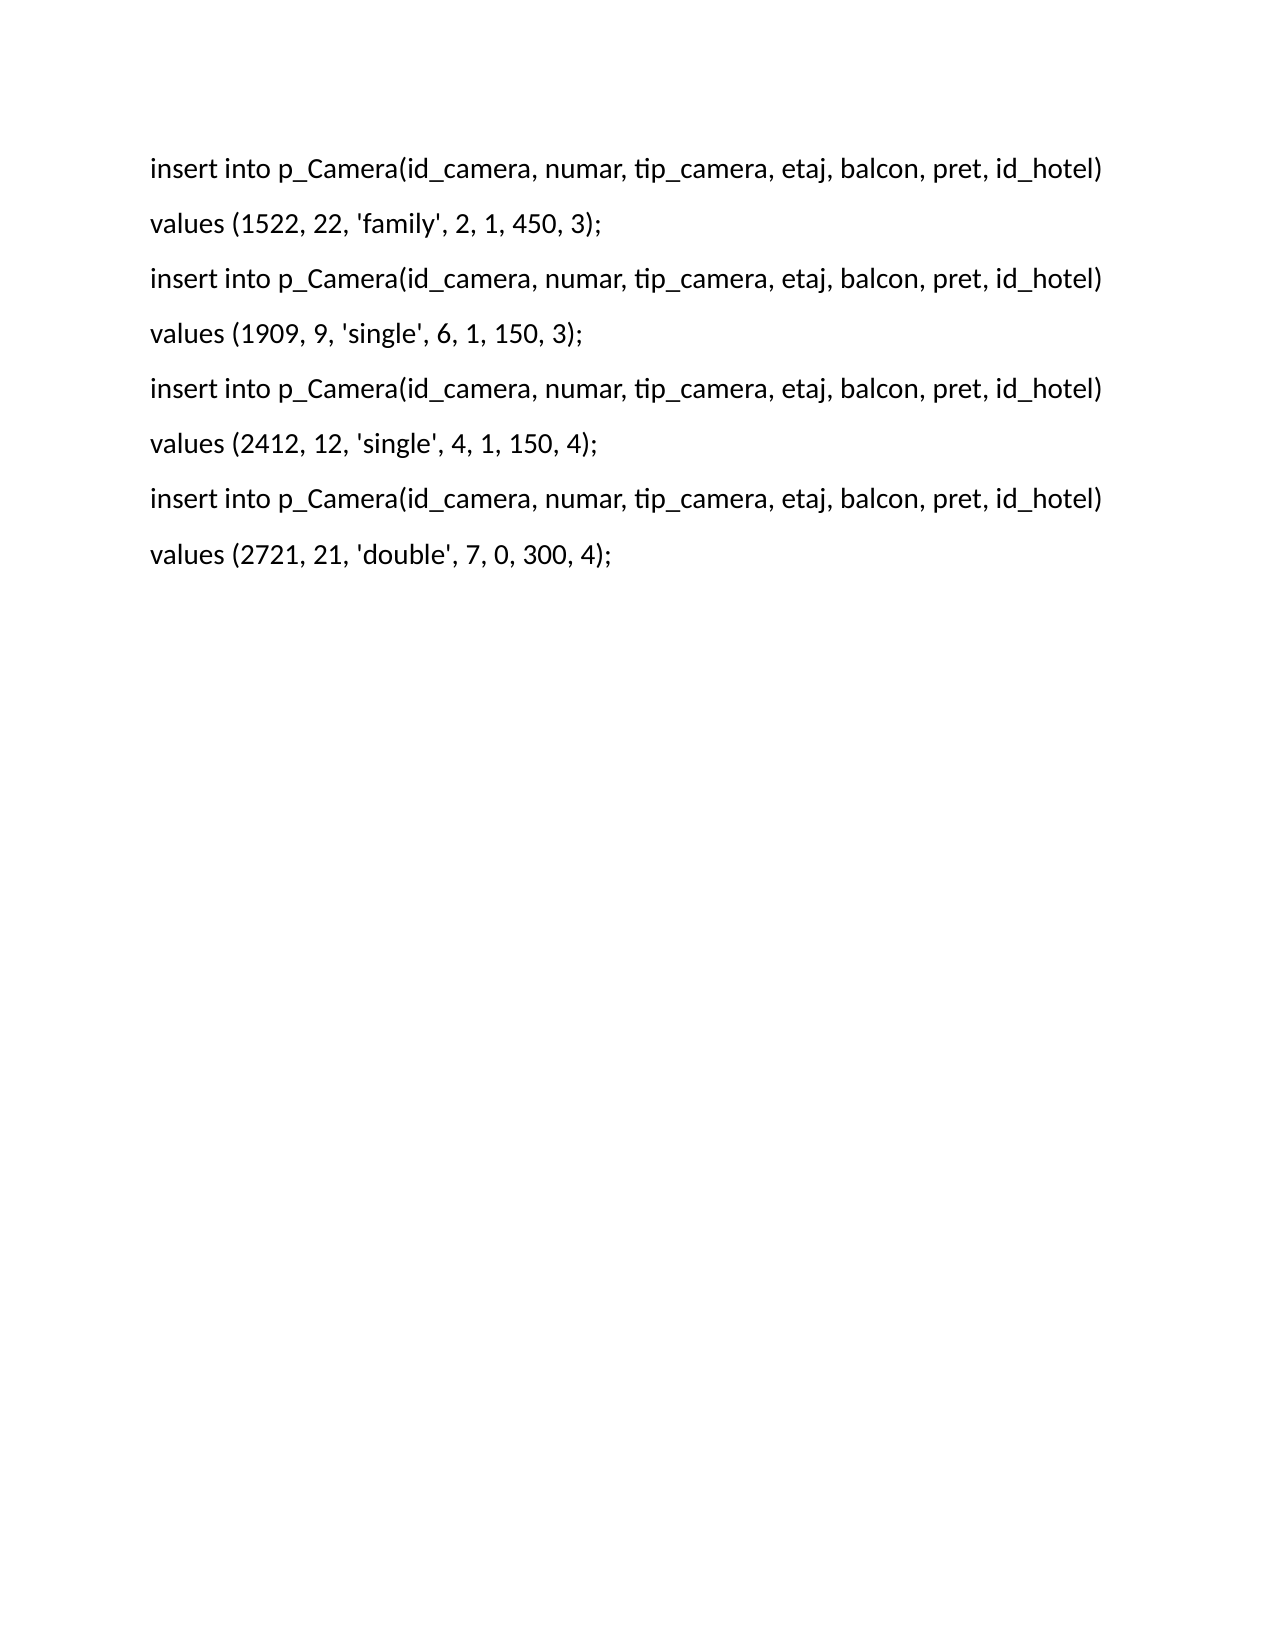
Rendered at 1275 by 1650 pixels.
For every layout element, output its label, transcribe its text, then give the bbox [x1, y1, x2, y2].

text insert into p_Camera(id_camera, numar, tip_camera, etaj, balcon, pret, id_hotel) [150, 481, 1125, 516]
text values (2721, 21, 'double', 7, 0, 300, 4); [150, 536, 1125, 571]
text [150, 150, 1125, 186]
text values (1909, 9, 'single', 6, 1, 150, 3); [150, 315, 1125, 351]
text insert into p_Camera(id_camera, numar, tip_camera, etaj, balcon, pret, id_hotel) [150, 370, 1125, 406]
text values (1522, 22, 'family', 2, 1, 450, 3); [150, 205, 1125, 241]
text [150, 260, 1125, 296]
text values (2412, 12, 'single', 4, 1, 150, 4); [150, 426, 1125, 461]
